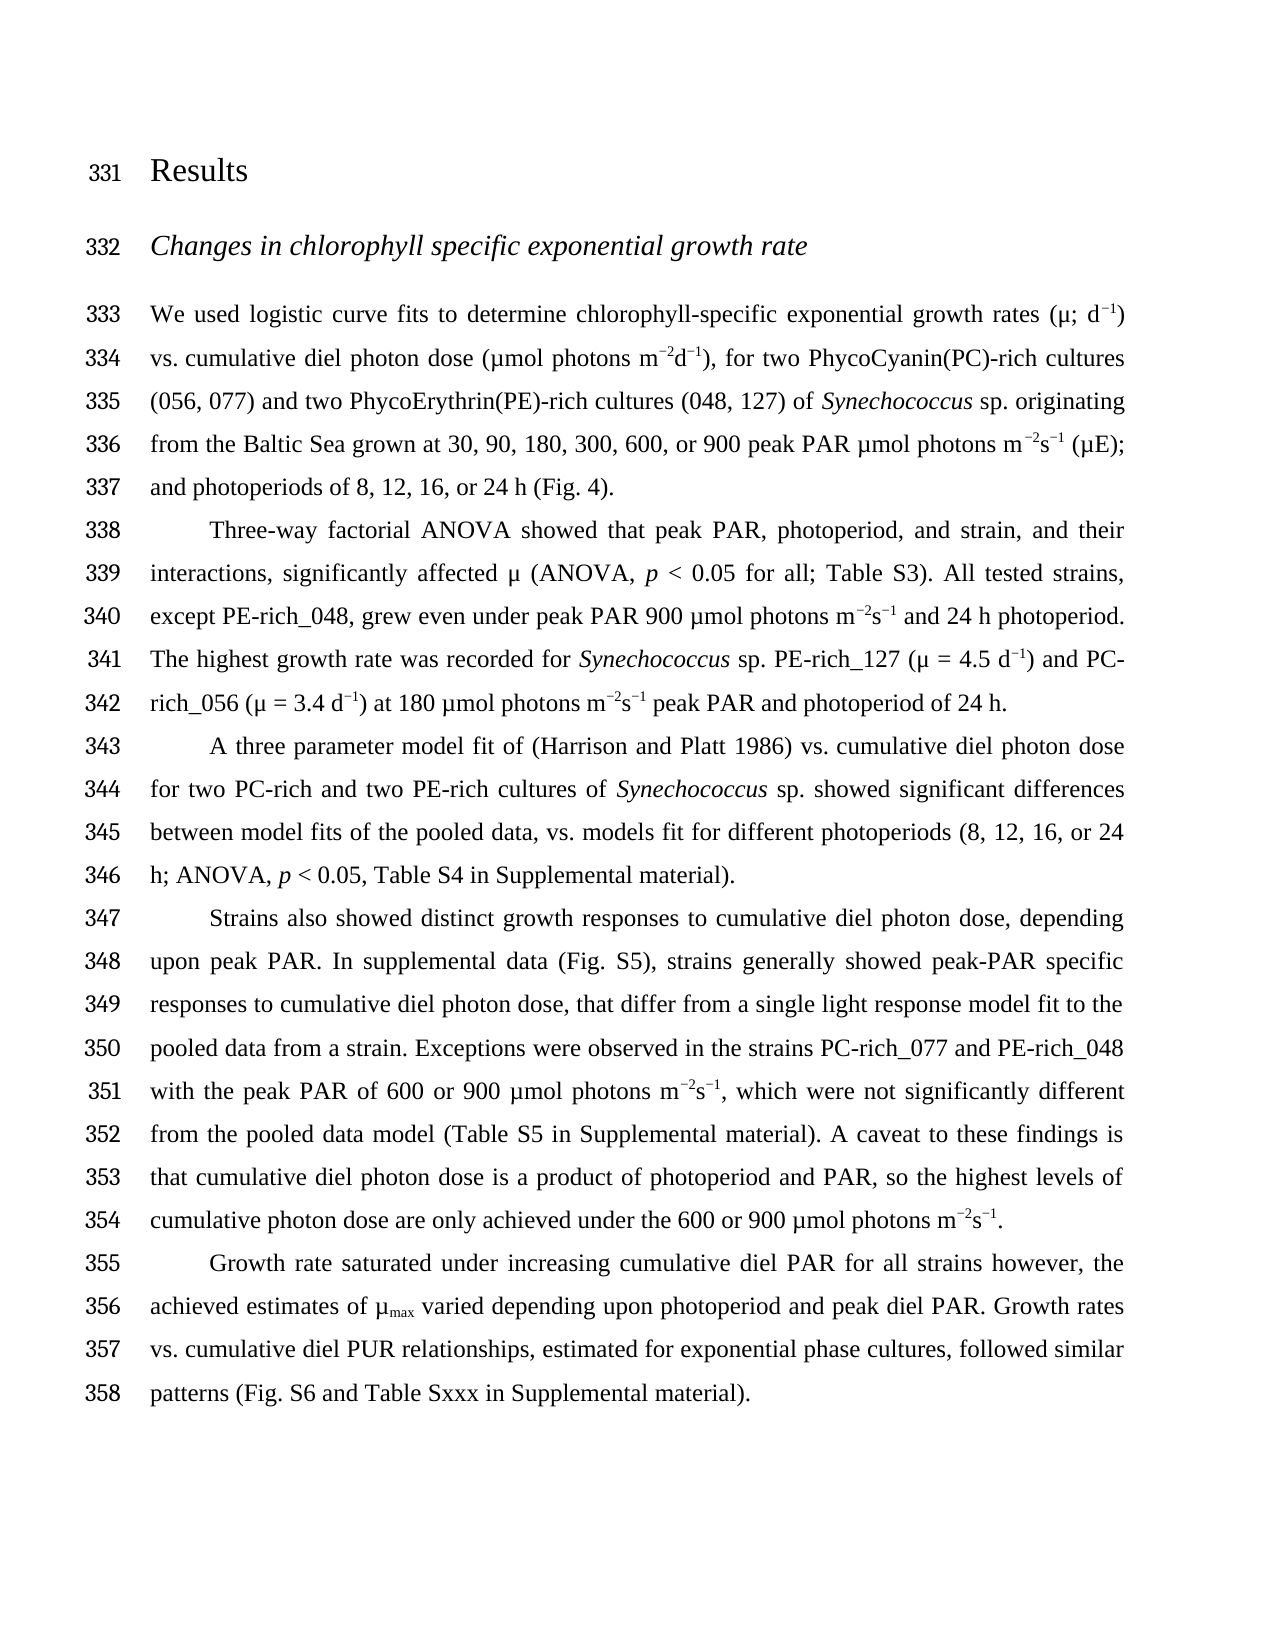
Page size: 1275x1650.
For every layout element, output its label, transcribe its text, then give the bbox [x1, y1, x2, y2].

text Growth rate saturated under increasing cumulative diel PAR for all strains however, the achieved estimates of µmax varied depending upon photoperiod and peak diel PAR. Growth rates vs. cumulative diel PUR relationships, estimated for exponential phase cultures, followed similar patterns (Fig. S6 and Table Sxxx in Supplemental material). [150, 1248, 1125, 1406]
text Three-way factorial ANOVA showed that peak PAR, photoperiod, and strain, and their interactions, significantly affected μ (ANOVA, p < 0.05 for all; Table S3). All tested strains, except PE-rich_048, grew even under peak PAR 900 µmol photons m−2s−1 and 24 h photoperiod. The highest growth rate was recorded for Synechococcus sp. PE-rich_127 (μ = 4.5 d−1) and PC-rich_056 (μ = 3.4 d−1) at 180 µmol photons m−2s−1 peak PAR and photoperiod of 24 h. [150, 515, 1125, 716]
text A three parameter model fit of (Harrison and Platt 1986) vs. cumulative diel photon dose for two PC-rich and two PE-rich cultures of Synechococcus sp. showed significant differences between model fits of the pooled data, vs. models fit for different photoperiods (8, 12, 16, or 24 h; ANOVA, p < 0.05, Table S4 in Supplemental material). [150, 731, 1125, 889]
text We used logistic curve fits to determine chlorophyll-specific exponential growth rates (μ; d−1) vs. cumulative diel photon dose (µmol photons m−2d−1), for two PhycoCyanin(PC)-rich cultures (056, 077) and two PhycoErythrin(PE)-rich cultures (048, 127) of Synechococcus sp. originating from the Baltic Sea grown at 30, 90, 180, 300, 600, or 900 peak PAR µmol photons m−2s−1 (µE); and photoperiods of 8, 12, 16, or 24 h (Fig. 4). [150, 299, 1125, 501]
subtitle Results [150, 150, 1125, 188]
text Strains also showed distinct growth responses to cumulative diel photon dose, depending upon peak PAR. In supplemental data (Fig. S5), strains generally showed peak-PAR specific responses to cumulative diel photon dose, that differ from a single light response model fit to the pooled data from a strain. Exceptions were observed in the strains PC-rich_077 and PE-rich_048 with the peak PAR of 600 or 900 µmol photons m−2s−1, which were not significantly different from the pooled data model (Table S5 in Supplemental material). A caveat to these findings is that cumulative diel photon dose is a product of photoperiod and PAR, so the highest levels of cumulative photon dose are only achieved under the 600 or 900 µmol photons m−2s−1. [150, 903, 1125, 1234]
subtitle Changes in chlorophyll specific exponential growth rate [150, 228, 1125, 262]
